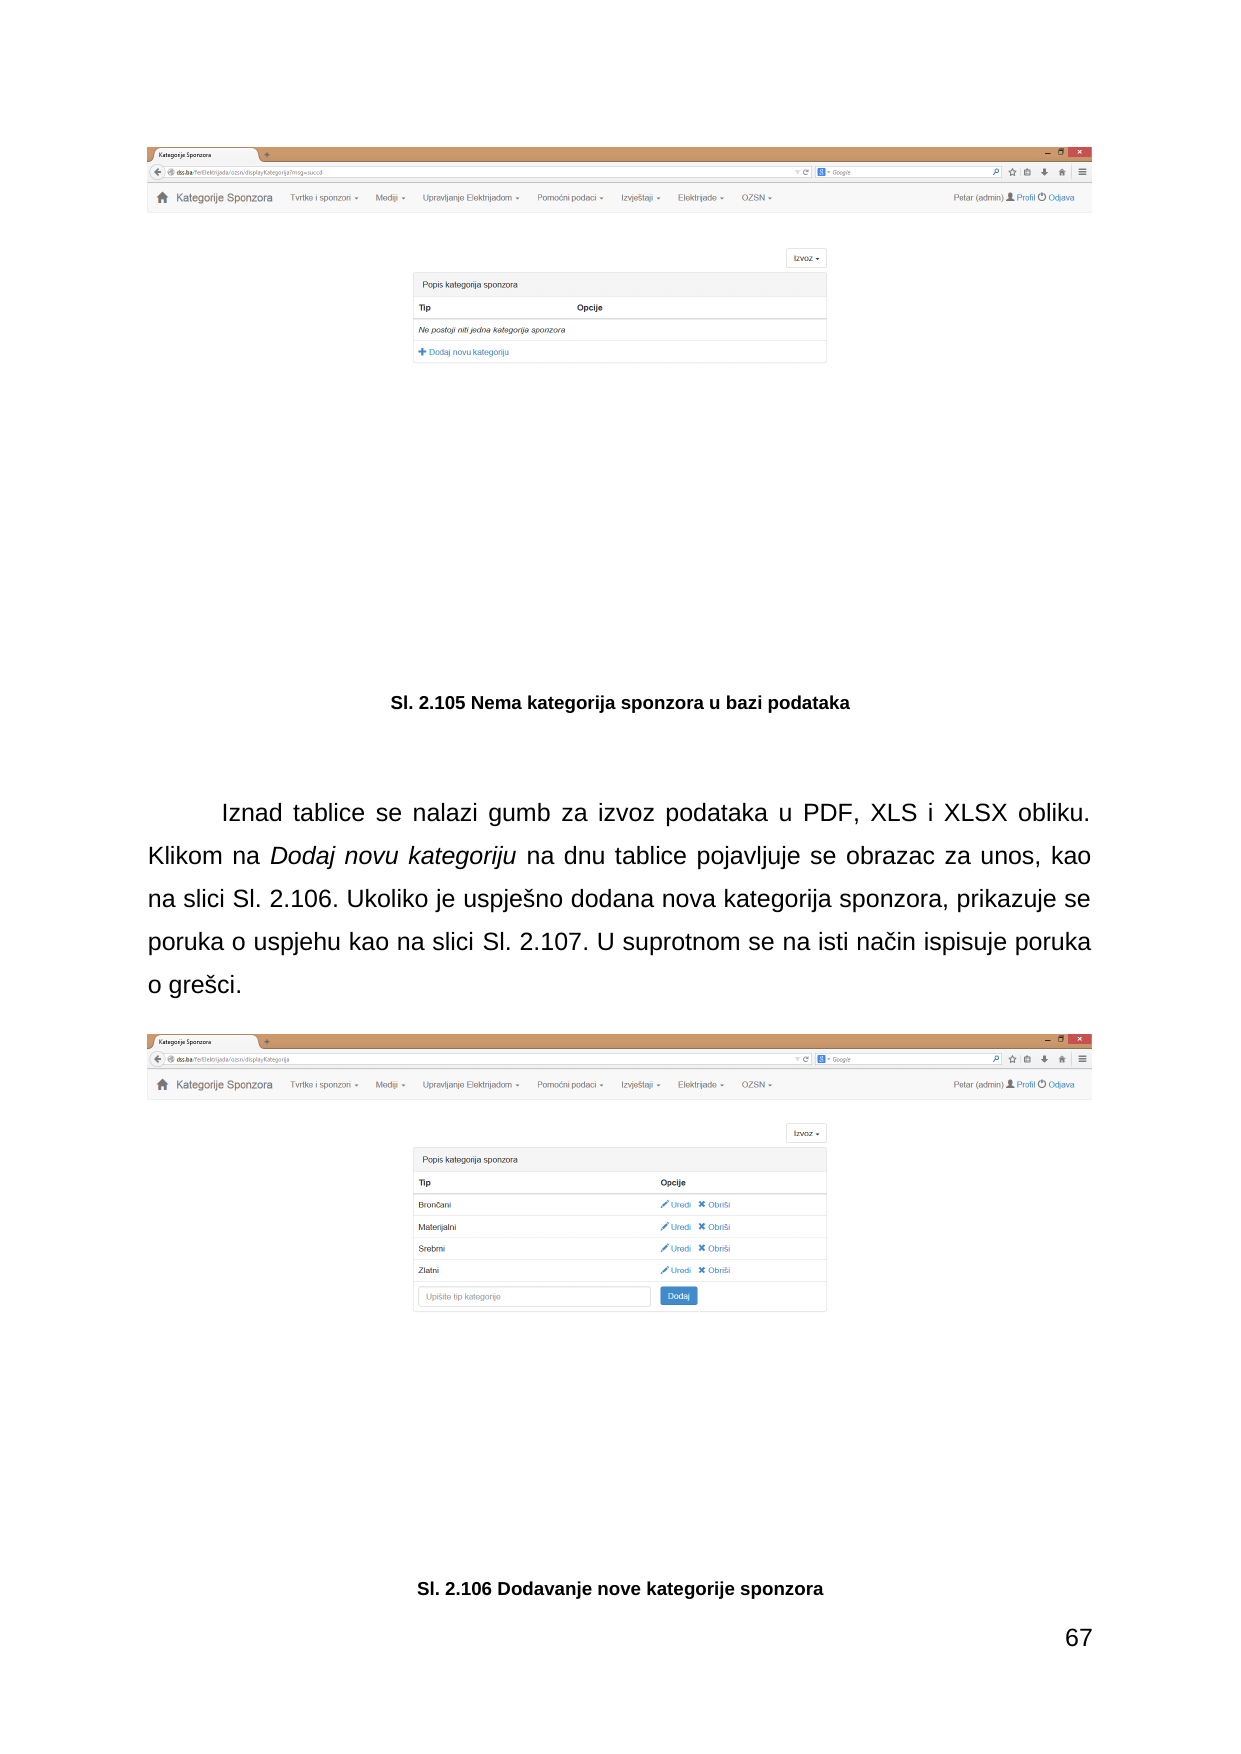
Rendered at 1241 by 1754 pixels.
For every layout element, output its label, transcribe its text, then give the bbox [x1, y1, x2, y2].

picture [147, 1034, 1092, 1543]
text Sl. 2.106 Dodavanje nove kategorije sponzora [148, 1578, 1093, 1600]
text Sl. 2.105 Nema kategorija sponzora u bazi podataka [148, 691, 1093, 713]
picture [147, 147, 1092, 657]
text Iznad tablice se nalazi gumb za izvoz podataka u PDF, XLS i XLSX obliku. Klikom na Dodaj novu kategoriju na dnu tablice pojavljuje se obrazac za unos, kao na slici Sl. 2.69. Ukoliko je uspješno dodana nova kategorija sponzora, prikazuje se poruka o uspjehu kao na slici Sl. 2.70. U suprotnom se na isti način ispisuje poruka o grešci. [148, 798, 1093, 999]
